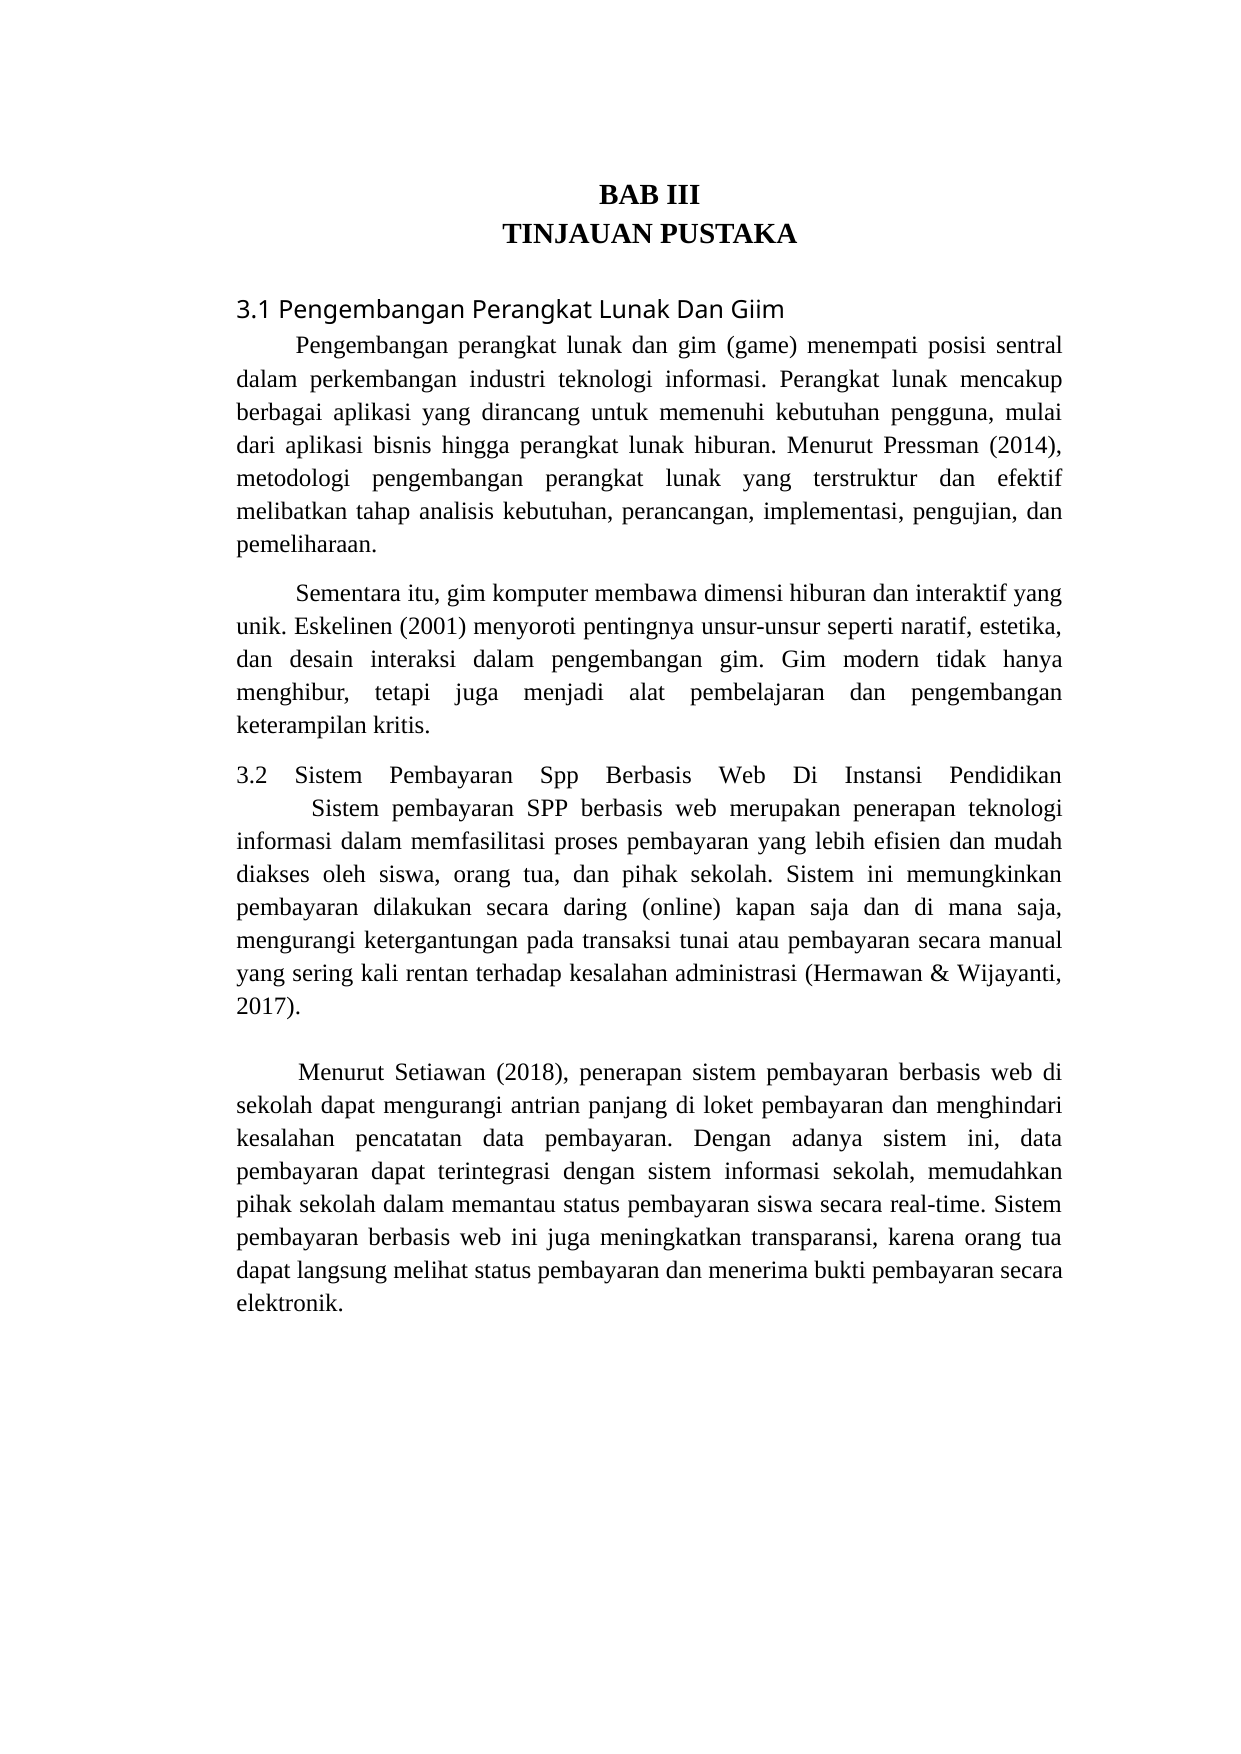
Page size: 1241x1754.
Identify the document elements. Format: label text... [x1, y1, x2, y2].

text 3.2 Sistem Pembayaran Spp Berbasis Web Di Instansi Pendidikan Sistem pembayaran SPP berbasis web merupakan penerapan teknologi informasi dalam memfasilitasi proses pembayaran yang lebih efisien dan mudah diakses oleh siswa, orang tua, dan pihak sekolah. Sistem ini memungkinkan pembayaran dilakukan secara daring (online) kapan saja dan di mana saja, mengurangi ketergantungan pada transaksi tunai atau pembayaran secara manual yang sering kali rentan terhadap kesalahan administrasi (Hermawan & Wijayanti, 2017). [236, 760, 1063, 1020]
subtitle TINJAUAN PUSTAKA [236, 216, 1063, 249]
text Sementara itu, gim komputer membawa dimensi hiburan dan interaktif yang unik. Eskelinen (2001) menyoroti pentingnya unsur-unsur seperti naratif, estetika, dan desain interaksi dalam pengembangan gim. Gim modern tidak hanya menghibur, tetapi juga menjadi alat pembelajaran dan pengembangan keterampilan kritis. [236, 578, 1063, 739]
text Pengembangan perangkat lunak dan gim (game) menempati posisi sentral dalam perkembangan industri teknologi informasi. Perangkat lunak mencakup berbagai aplikasi yang dirancang untuk memenuhi kebutuhan pengguna, mulai dari aplikasi bisnis hingga perangkat lunak hiburan. Menurut Pressman (2014), metodologi pengembangan perangkat lunak yang terstruktur dan efektif melibatkan tahap analisis kebutuhan, perancangan, implementasi, pengujian, dan pemeliharaan. [236, 331, 1063, 557]
subtitle BAB III [236, 177, 1063, 211]
text Menurut Setiawan (2018), penerapan sistem pembayaran berbasis web di sekolah dapat mengurangi antrian panjang di loket pembayaran dan menghindari kesalahan pencatatan data pembayaran. Dengan adanya sistem ini, data pembayaran dapat terintegrasi dengan sistem informasi sekolah, memudahkan pihak sekolah dalam memantau status pembayaran siswa secara real-time. Sistem pembayaran berbasis web ini juga meningkatkan transparansi, karena orang tua dapat langsung melihat status pembayaran dan menerima bukti pembayaran secara elektronik. [236, 1024, 1063, 1317]
subtitle 3.1 Pengembangan Perangkat Lunak Dan Giim [236, 291, 1063, 326]
